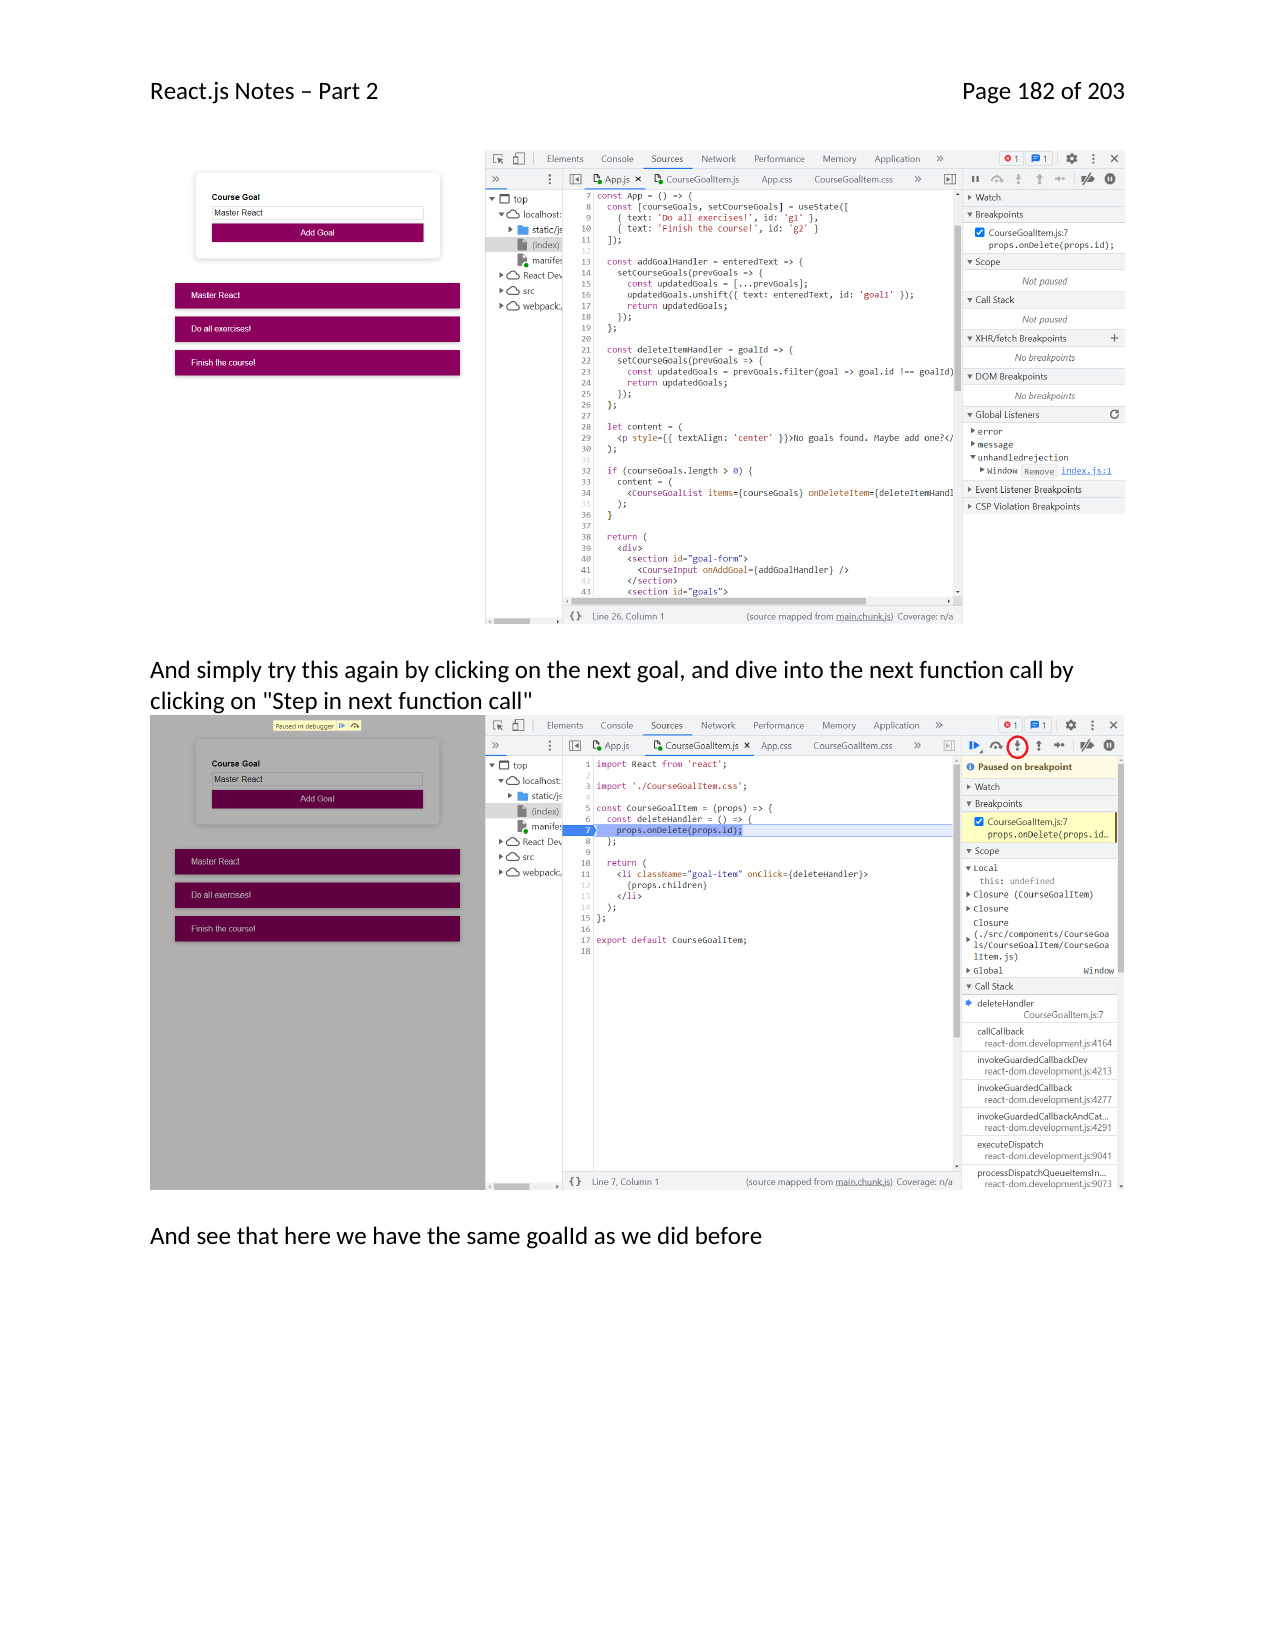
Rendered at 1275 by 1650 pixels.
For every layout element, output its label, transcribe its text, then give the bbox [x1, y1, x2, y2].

picture [150, 150, 1125, 624]
picture [150, 715, 1124, 1190]
text And see that here we have the same goalId as we did before [150, 1221, 1125, 1251]
text And simply try this again by clicking on the next goal, and dive into the next function call by clicking on "Step in next function call" [150, 654, 1125, 715]
